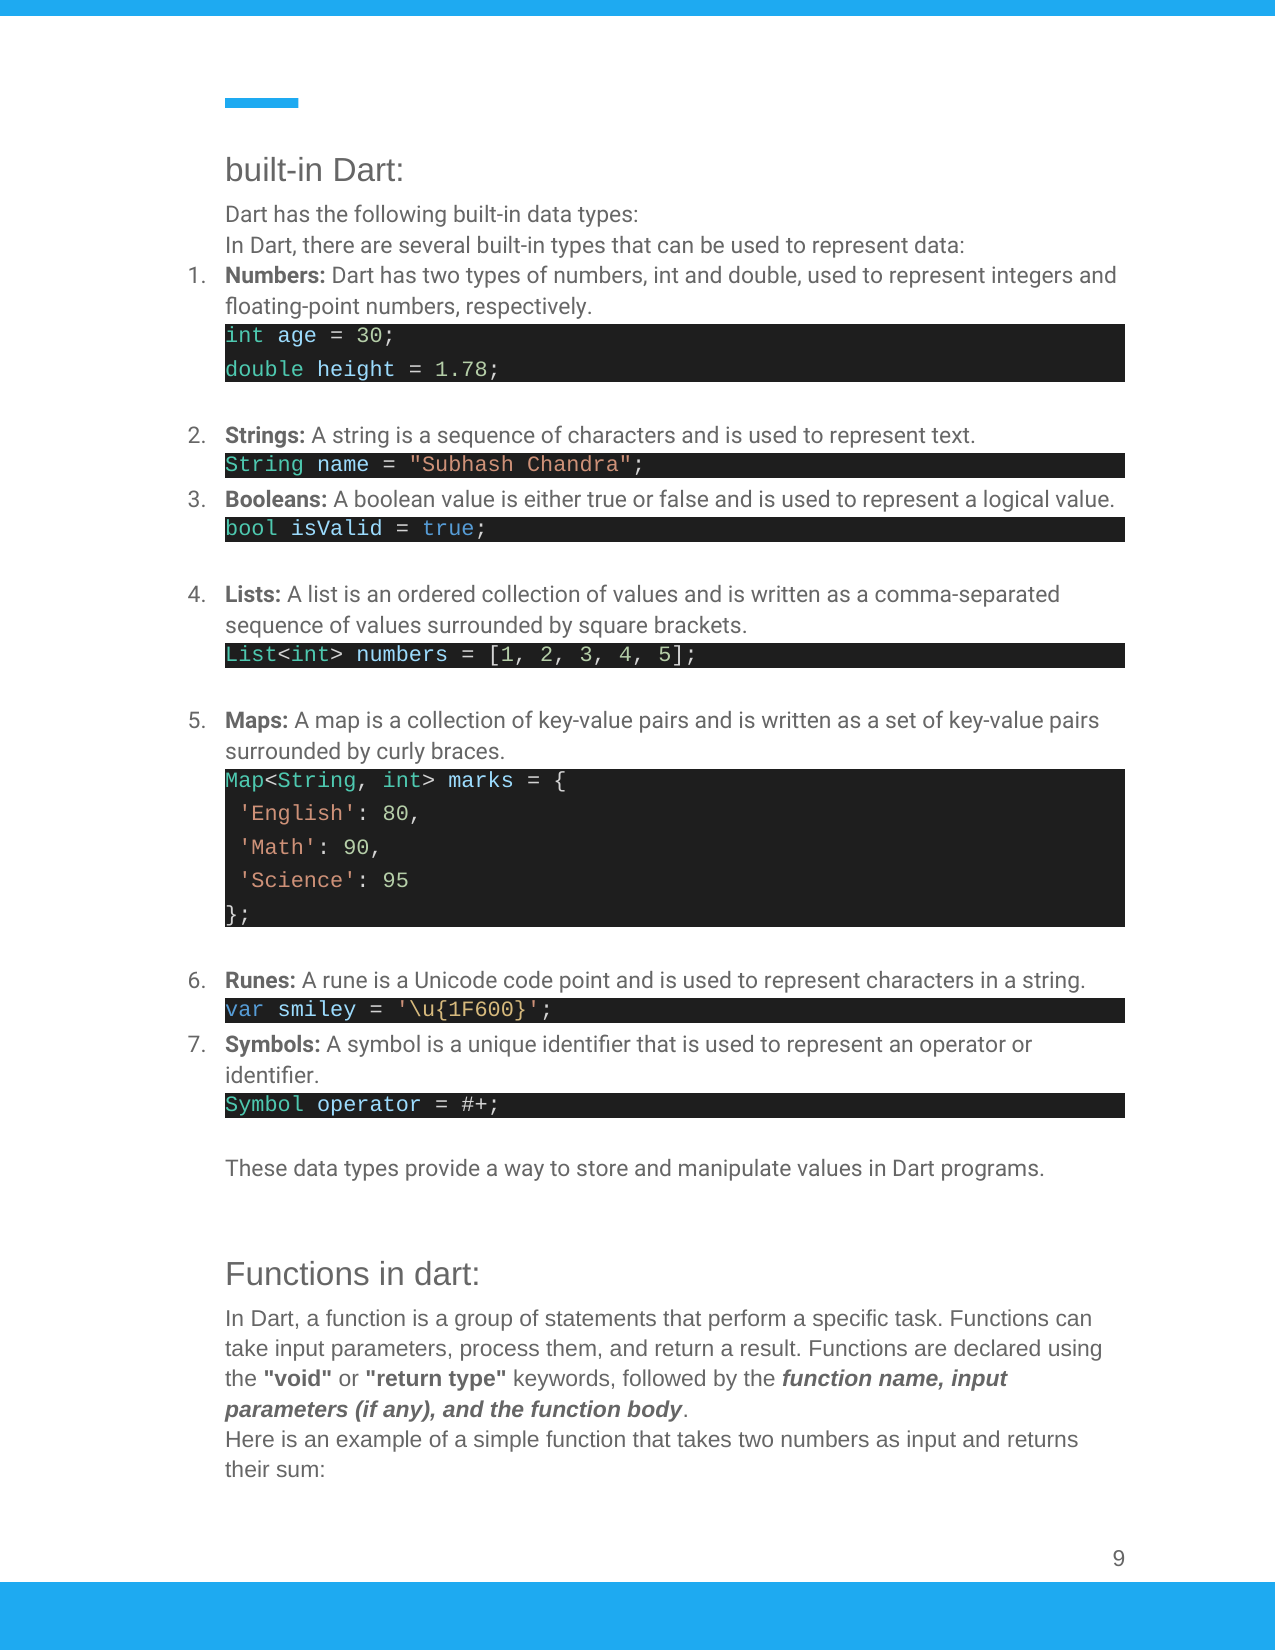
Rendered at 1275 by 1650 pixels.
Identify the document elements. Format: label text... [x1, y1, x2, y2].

text int age = 30; [225, 324, 1125, 349]
picture [0, 0, 1275, 16]
text List<int> numbers = [1, 2, 3, 4, 5]; [225, 643, 1125, 668]
list Numbers: Dart has two types of numbers, int and double, used to represent integers and floating-point numbers, respectively. [187, 263, 1125, 320]
text 'Math': 90, [225, 836, 1125, 861]
list Maps: A map is a collection of key-value pairs and is written as a set of key-value pairs surrounded by curly braces. [187, 707, 1125, 765]
text Dart has the following built-in data types: [225, 201, 1125, 228]
text 'English': 80, [225, 802, 1125, 827]
text }; [225, 903, 1125, 927]
text Here is an example of a simple function that takes two numbers as input and returns their sum: [225, 1426, 1125, 1482]
subtitle built-in Dart: [225, 150, 1125, 188]
text In Dart, a function is a group of statements that perform a specific task. Functions can take input parameters, process them, and return a result. Functions are declared using the "void" or "return type" keywords, followed by the function name, input parameters (if any), and the function body. [225, 1305, 1125, 1422]
text String name = "Subhash Chandra"; [225, 453, 1125, 478]
text Map<String, int> marks = { [225, 769, 1125, 794]
picture [225, 98, 299, 108]
list Booleans: A boolean value is either true or false and is used to represent a logical value. [187, 486, 1125, 513]
text var smiley = '\u{1F600}'; [225, 998, 1125, 1023]
text bool isValid = true; [225, 517, 1125, 542]
list Strings: A string is a sequence of characters and is used to represent text. [187, 422, 1125, 449]
list Lists: A list is an ordered collection of values and is written as a comma-separated sequence of values surrounded by square brackets. [187, 581, 1125, 639]
text In Dart, there are several built-in types that can be used to represent data: [225, 232, 1125, 259]
text 'Science': 95 [225, 869, 1125, 894]
subtitle Functions in dart: [225, 1254, 1125, 1292]
list Symbols: A symbol is a unique identifier that is used to represent an operator or identifier. [187, 1031, 1125, 1089]
picture [0, 1582, 1275, 1650]
text double height = 1.78; [225, 358, 1125, 382]
text Symbol operator = #+; [225, 1093, 1125, 1118]
list Runes: A rune is a Unicode code point and is used to represent characters in a string. [187, 967, 1125, 994]
text These data types provide a way to store and manipulate values in Dart programs. [225, 1155, 1125, 1182]
